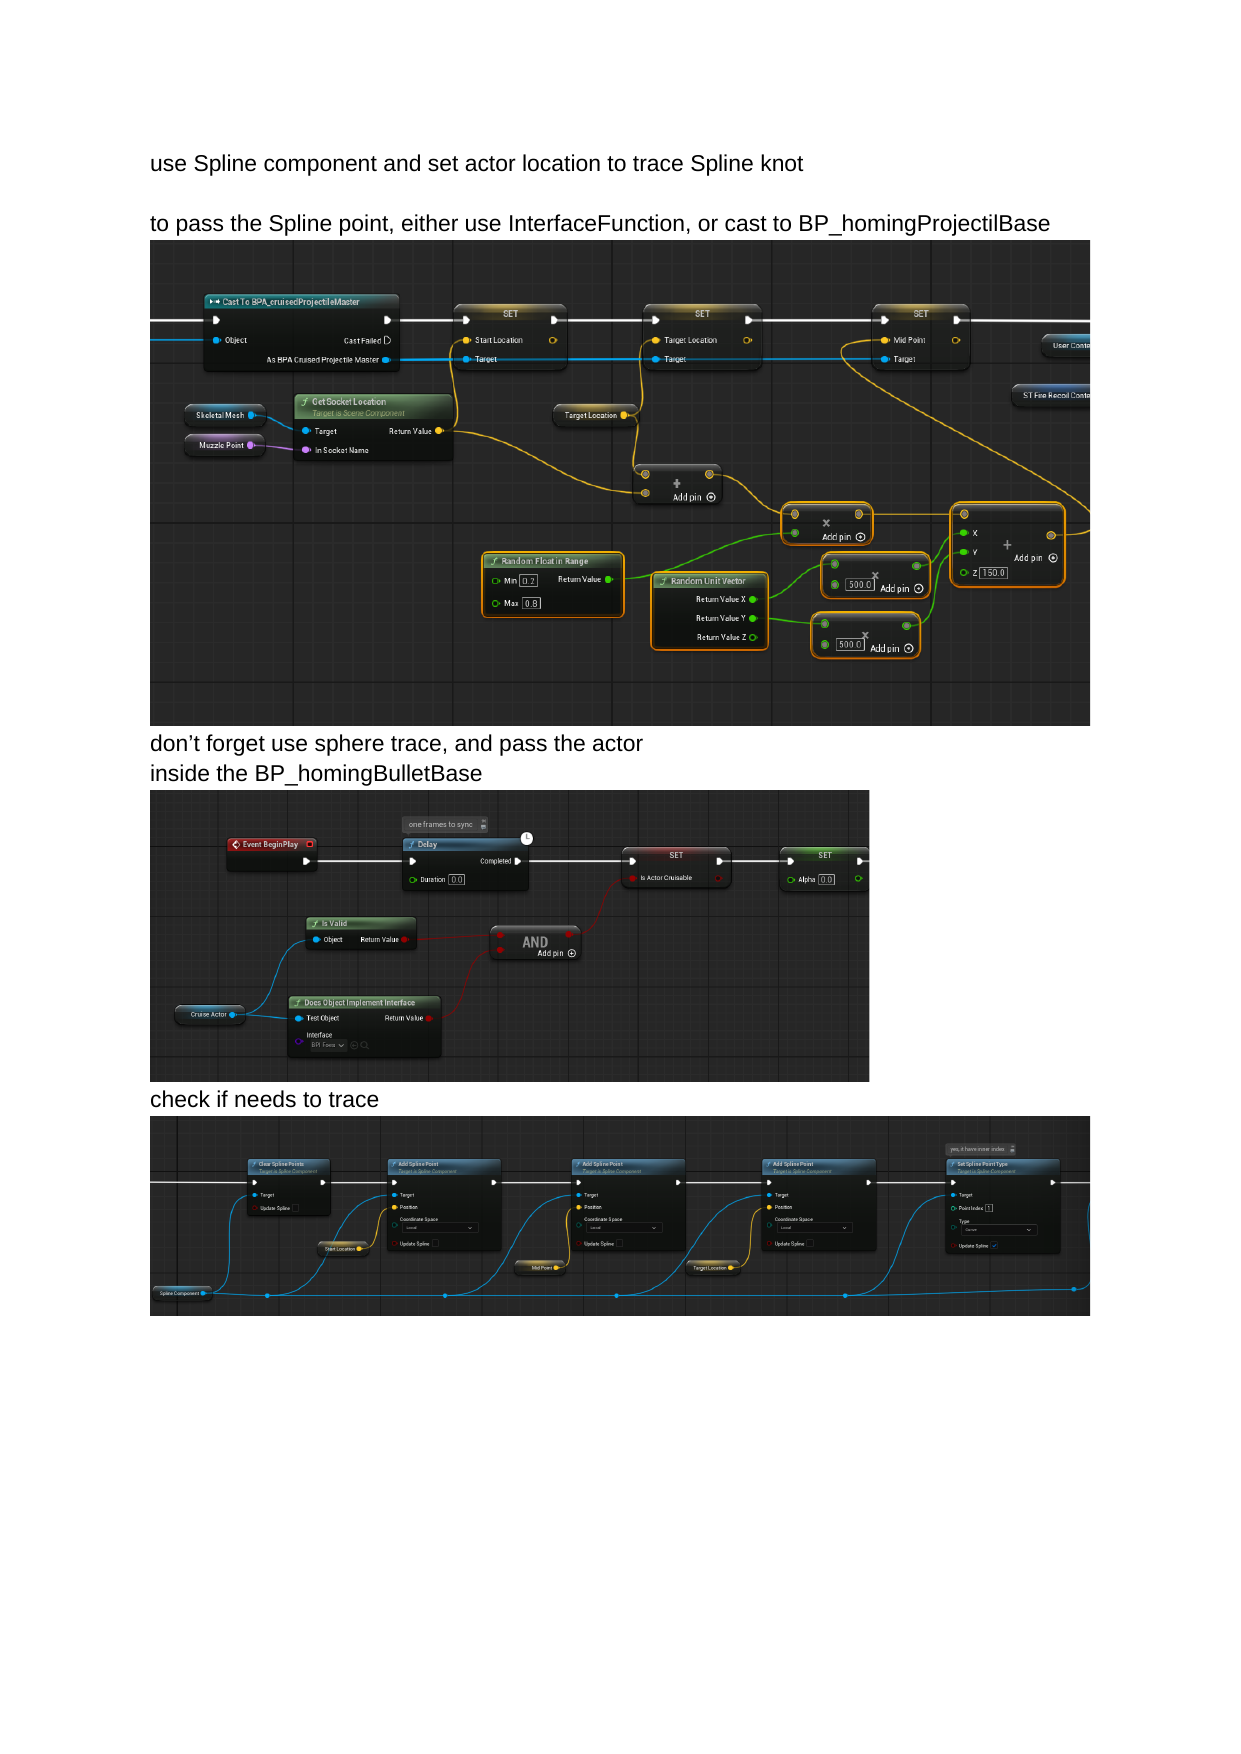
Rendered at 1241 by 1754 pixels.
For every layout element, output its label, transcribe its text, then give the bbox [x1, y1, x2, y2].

text check if needs to trace [150, 1086, 1090, 1116]
text don’t forget use sphere trace, and pass the actor [150, 730, 1090, 756]
picture [150, 1116, 1091, 1316]
picture [150, 790, 870, 1082]
text inside the BP_homingBulletBase [150, 760, 1090, 786]
picture [150, 240, 1091, 726]
text to pass the Spline point, either use InterfaceFunction, or cast to BP_homingProjectilBase [150, 210, 1090, 237]
text use Spline component and set actor location to trace Spline knot [150, 150, 1090, 176]
